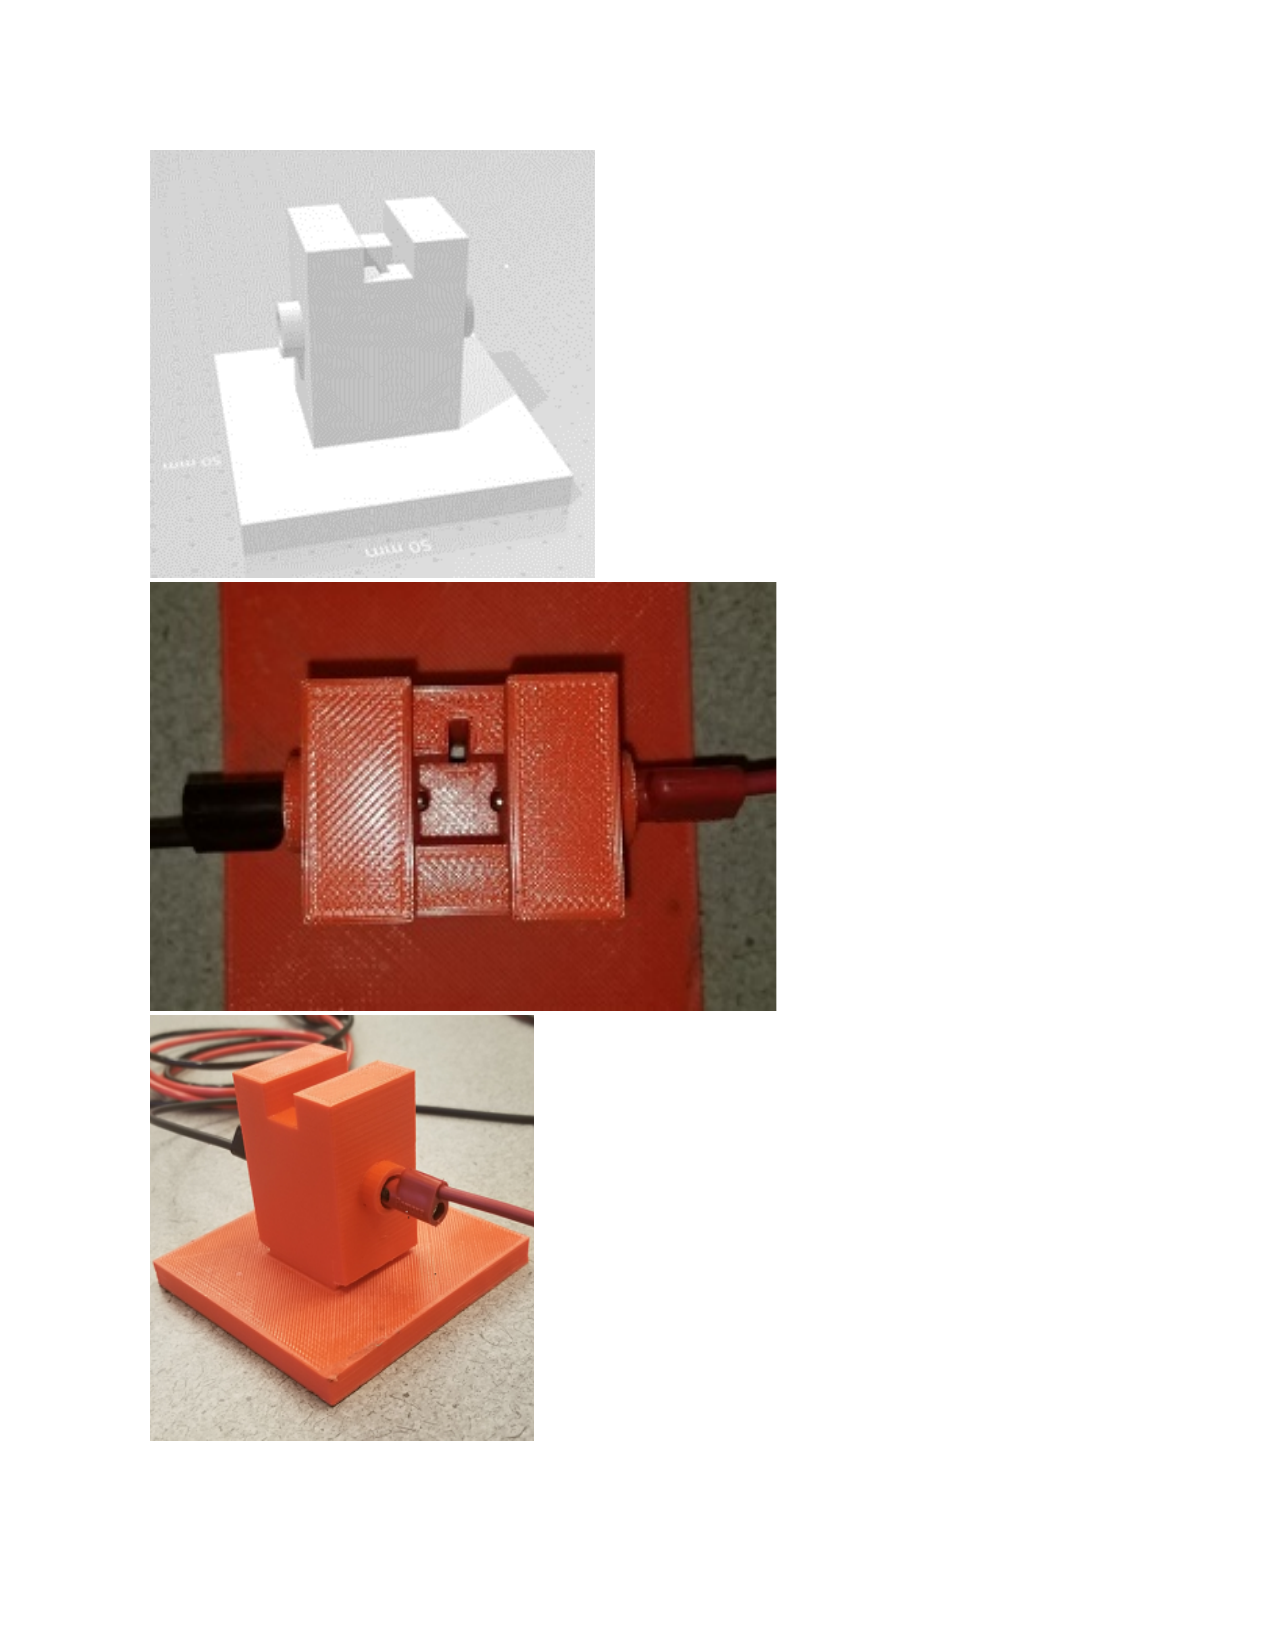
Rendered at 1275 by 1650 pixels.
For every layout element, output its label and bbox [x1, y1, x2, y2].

picture [150, 150, 595, 578]
picture [150, 1015, 534, 1441]
picture [150, 582, 777, 1011]
